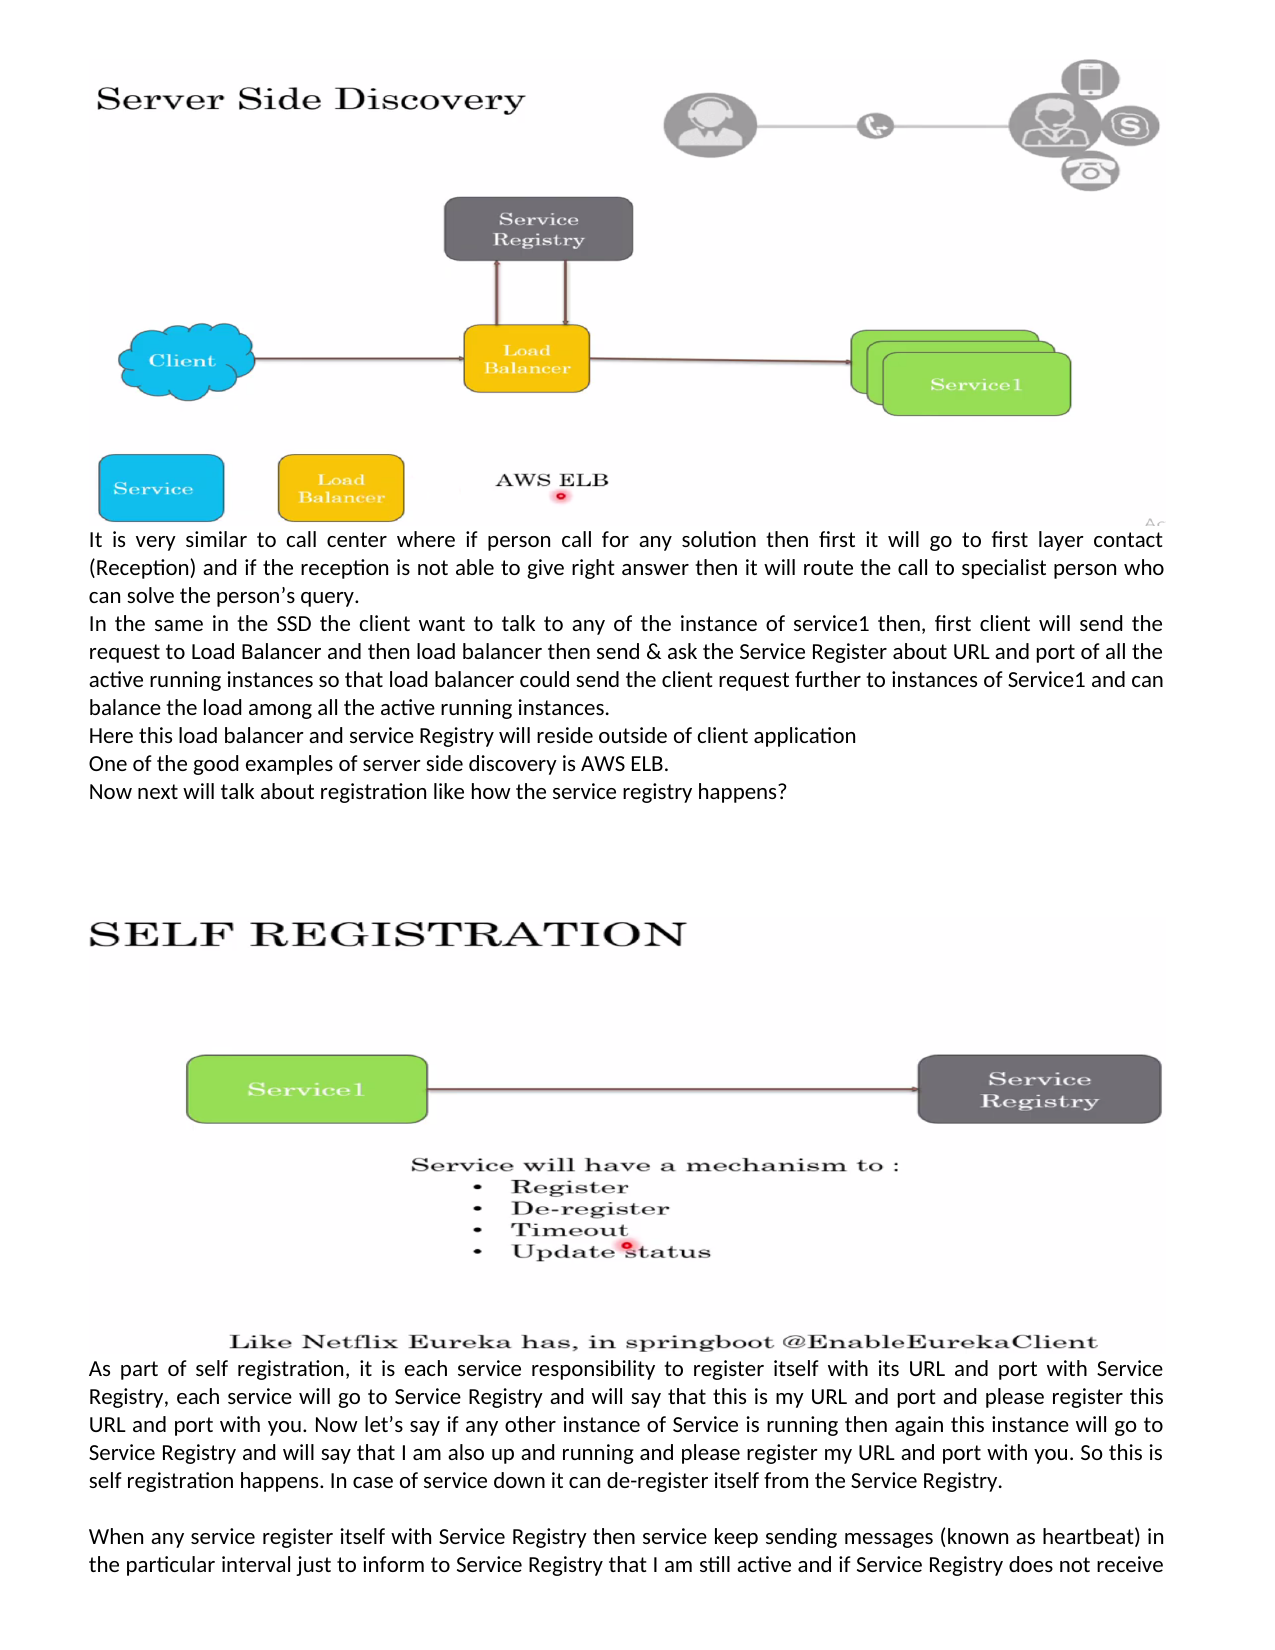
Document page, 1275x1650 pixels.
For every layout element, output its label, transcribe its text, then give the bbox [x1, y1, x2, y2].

picture [88, 917, 1167, 1354]
text One of the good examples of server side discovery is AWS ELB. [89, 749, 1167, 777]
text Now next will talk about registration like how the service registry happens? [89, 777, 1167, 805]
picture [88, 59, 1166, 526]
text It is very similar to call center where if person call for any solution then first it will go to first layer contact (Reception) and if the reception is not able to give right answer then it will route the call to specialist person who can solve the person’s query. [89, 525, 1167, 609]
text In the same in the SSD the client want to talk to any of the instance of service1 then, first client will send the request to Load Balancer and then load balancer then send & ask the Service Register about URL and port of all the active running instances so that load balancer could send the client request further to instances of Service1 and can balance the load among all the active running instances. [89, 609, 1167, 721]
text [89, 1522, 1167, 1578]
text As part of self registration, it is each service responsibility to register itself with its URL and port with Service Registry, each service will go to Service Registry and will say that this is my URL and port and please register this URL and port with you. Now let’s say if any other instance of Service is running then again this instance will go to Service Registry and will say that I am also up and running and please register my URL and port with you. So this is self registration happens. In case of service down it can de-register itself from the Service Registry. [89, 1354, 1167, 1494]
text Here this load balancer and service Registry will reside outside of client application [89, 721, 1167, 749]
